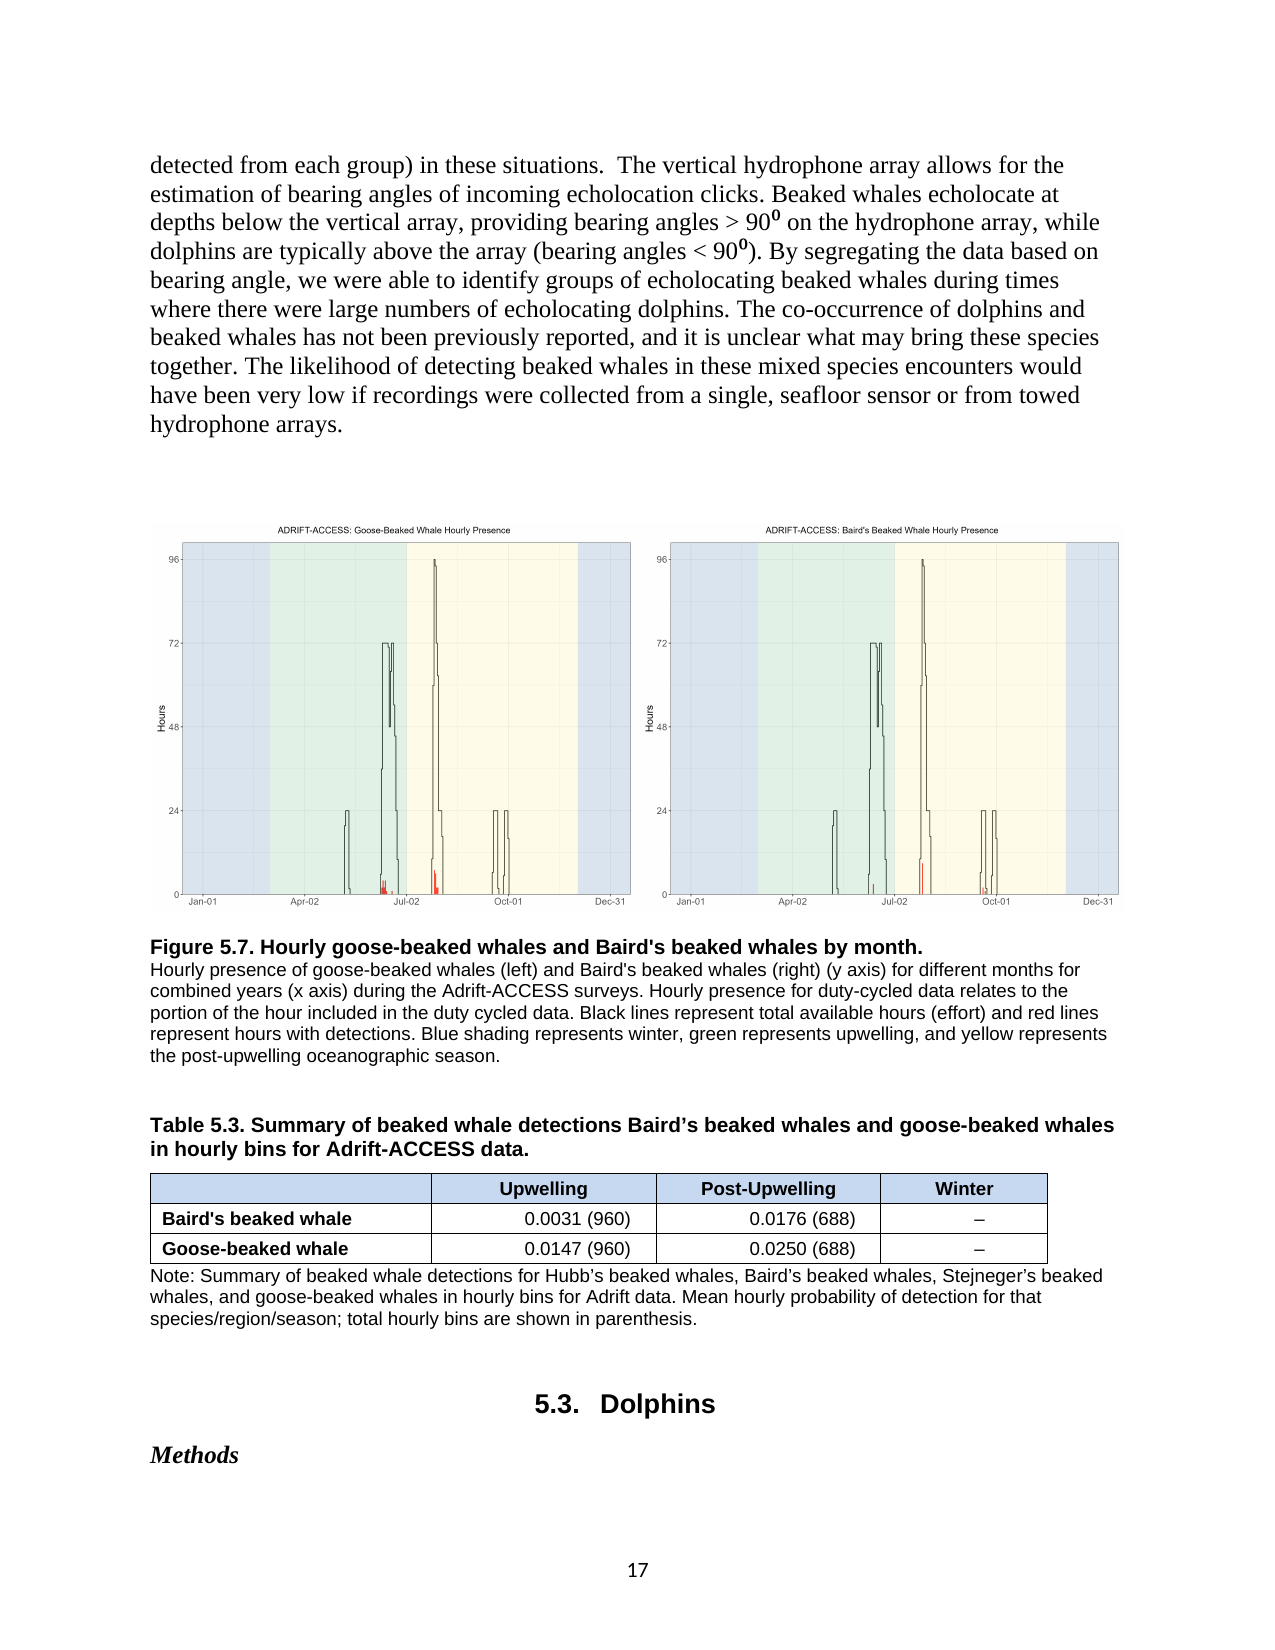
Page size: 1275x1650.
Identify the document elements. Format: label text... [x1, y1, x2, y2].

picture [150, 523, 1125, 914]
table_cell 0.0147 (960) [432, 1234, 656, 1263]
table_cell – [881, 1234, 1047, 1263]
table_cell 0.0250 (688) [657, 1234, 880, 1263]
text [150, 150, 1125, 437]
table_cell Goose-beaked whale [151, 1234, 431, 1263]
table_cell 0.0031 (960) [432, 1204, 656, 1233]
table_header [151, 1174, 431, 1203]
text Hourly presence of goose-beaked whales (left) and Baird's beaked whales (right) (y axis) for different months for combined years (x axis) during the Adrift-ACCESS surveys. Hourly presence for duty-cycled data relates to the portion of the hour included in the duty cycled data. Black lines represent total available hours (effort) and red lines represent hours with detections. Blue shading represents winter, green represents upwelling, and yellow represents the post-upwelling oceanographic season. [150, 958, 1125, 1066]
text Note: Summary of beaked whale detections for Hubb’s beaked whales, Baird’s beaked whales, Stejneger’s beaked whales, and goose-beaked whales in hourly bins for Adrift data. Mean hourly probability of detection for that species/region/season; total hourly bins are shown in parenthesis. [150, 1264, 1125, 1329]
subtitle Dolphins [534, 1388, 1125, 1419]
table_header Winter [881, 1174, 1047, 1203]
table_cell – [881, 1204, 1047, 1233]
table_header Upwelling [432, 1174, 656, 1203]
text Methods [150, 1440, 1125, 1469]
table_cell 0.0176 (688) [657, 1204, 880, 1233]
table_cell Baird's beaked whale [151, 1204, 431, 1233]
table_header Post-Upwelling [657, 1174, 880, 1203]
